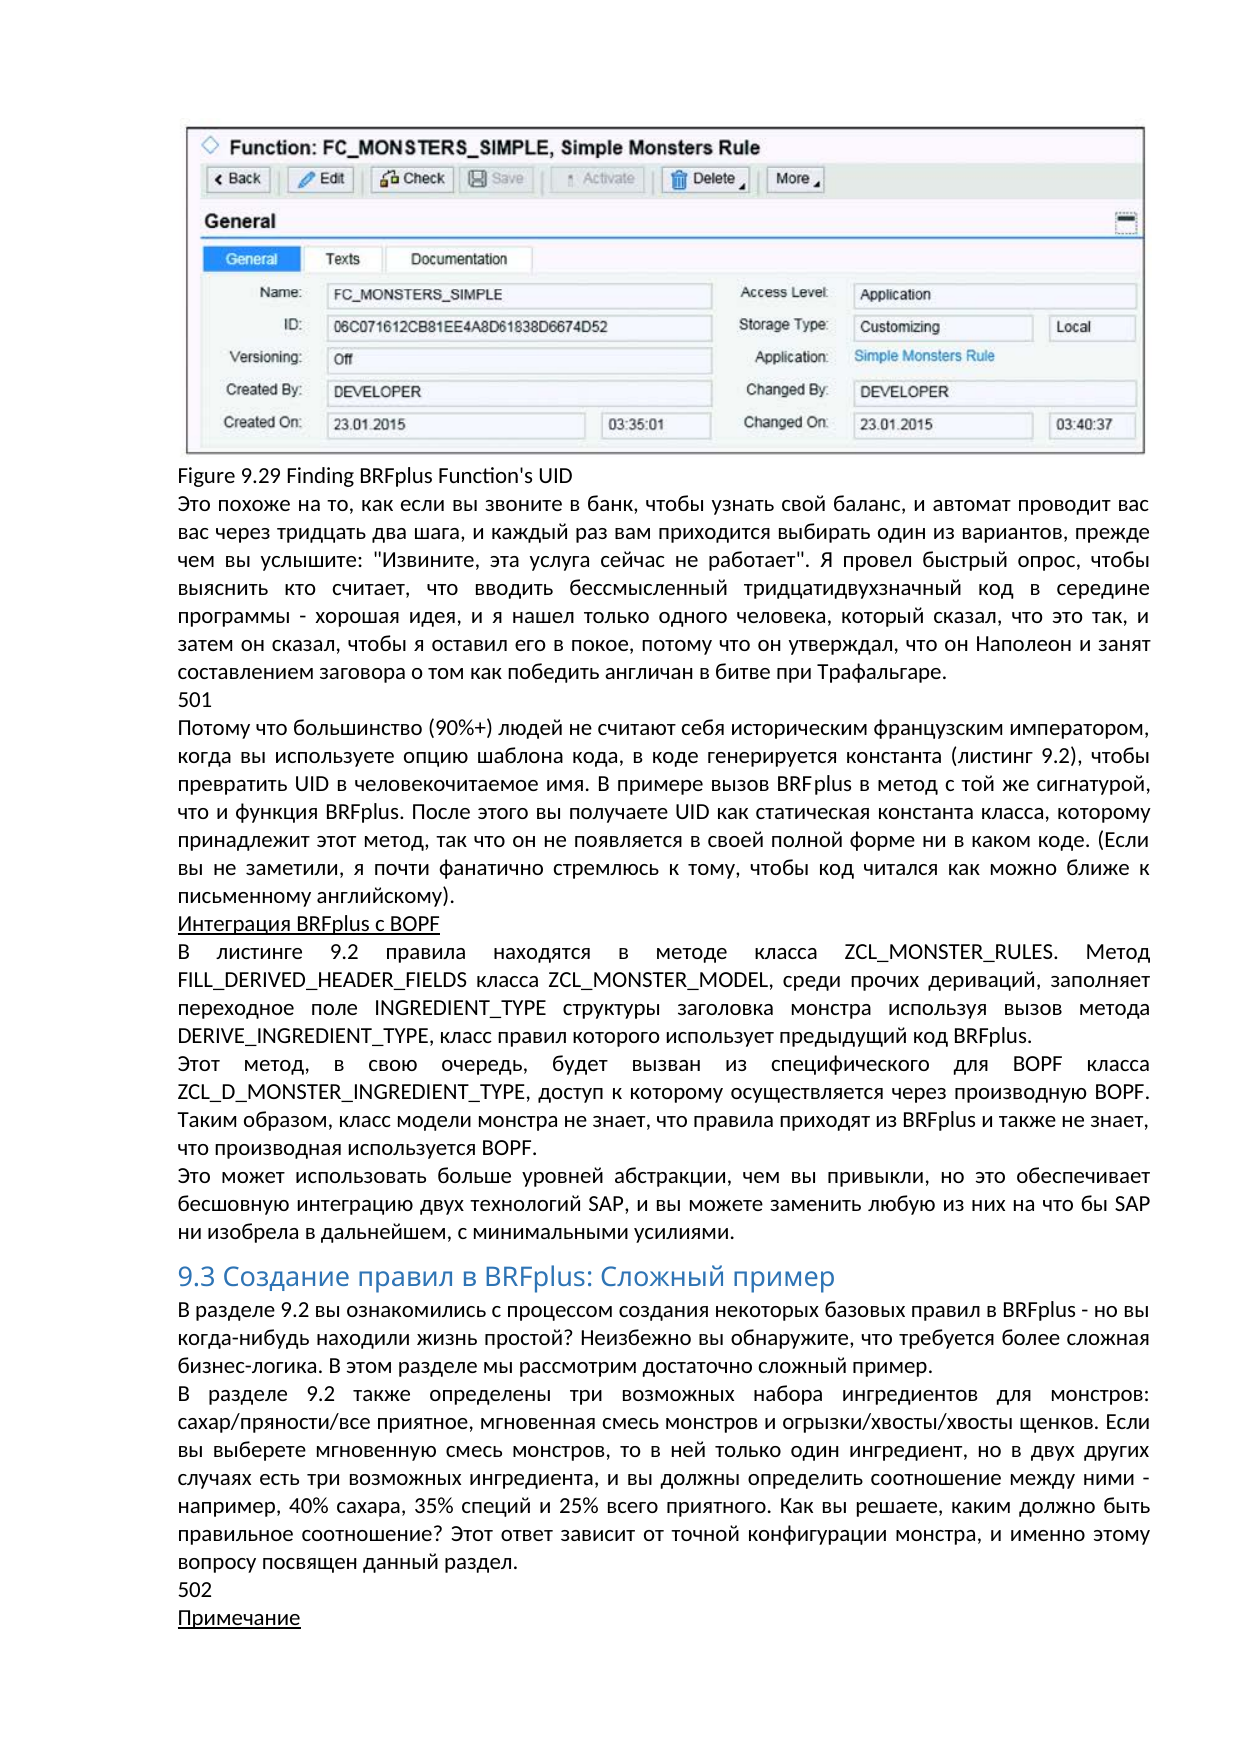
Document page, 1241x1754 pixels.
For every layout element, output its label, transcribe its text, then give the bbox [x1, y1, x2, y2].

text В разделе 9.2 также определены три возможных набора ингредиентов для монстров: сахар/пряности/все приятное, мгновенная смесь монстров и огрызки/хвосты/хвосты щенков. Если вы выберете мгновенную смесь монстров, то в ней только один ингредиент, но в двух других случаях есть три возможных ингредиента, и вы должны определить соотношение между ними - например, 40% сахара, 35% специй и 25% всего приятного. Как вы решаете, каким должно быть правильное соотношение? Этот ответ зависит от точной конфигурации монстра, и именно этому вопросу посвящен данный раздел. [177, 1379, 1152, 1575]
text Примечание [177, 1603, 1152, 1631]
text 502 [177, 1575, 1152, 1603]
picture [177, 118, 1152, 461]
text 501 [177, 685, 1152, 713]
text Figure 9.29 Finding BRFplus Function's UID [177, 461, 1152, 489]
text Потому что большинство (90%+) людей не считают себя историческим французским императором, когда вы используете опцию шаблона кода, в коде генерируется константа (листинг 9.2), чтобы превратить UID в человекочитаемое имя. В примере вызов BRFplus в метод с той же сигнатурой, что и функция BRFplus. После этого вы получаете UID как статическая константа класса, которому принадлежит этот метод, так что он не появляется в своей полной форме ни в каком коде. (Если вы не заметили, я почти фанатично стремлюсь к тому, чтобы код читался как можно ближе к письменному английскому). [177, 713, 1152, 909]
text Это похоже на то, как если вы звоните в банк, чтобы узнать свой баланс, и автомат проводит вас вас через тридцать два шага, и каждый раз вам приходится выбирать один из вариантов, прежде чем вы услышите: "Извините, эта услуга сейчас не работает". Я провел быстрый опрос, чтобы выяснить кто считает, что вводить бессмысленный тридцатидвухзначный код в середине программы - хорошая идея, и я нашел только одного человека, который сказал, что это так, и затем он сказал, чтобы я оставил его в покое, потому что он утверждал, что он Наполеон и занят составлением заговора о том как победить англичан в битве при Трафальгаре. [177, 489, 1152, 685]
text Интеграция BRFplus с BOPF [177, 909, 1152, 937]
text Этот метод, в свою очередь, будет вызван из специфического для BOPF класса ZCL_D_MONSTER_INGREDIENT_TYPE, доступ к которому осуществляется через производную BOPF. Таким образом, класс модели монстра не знает, что правила приходят из BRFplus и также не знает, что производная используется BOPF. [177, 1049, 1152, 1161]
text В разделе 9.2 вы ознакомились с процессом создания некоторых базовых правил в BRFplus - но вы когда-нибудь находили жизнь простой? Неизбежно вы обнаружите, что требуется более сложная бизнес-логика. В этом разделе мы рассмотрим достаточно сложный пример. [177, 1295, 1152, 1379]
text Это может использовать больше уровней абстракции, чем вы привыкли, но это обеспечивает бесшовную интеграцию двух технологий SAP, и вы можете заменить любую из них на что бы SAP ни изобрела в дальнейшем, с минимальными усилиями. [177, 1161, 1152, 1245]
subtitle 9.3 Создание правил в BRFplus: Сложный пример [177, 1258, 1152, 1295]
text В листинге 9.2 правила находятся в методе класса ZCL_MONSTER_RULES. Метод FILL_DERIVED_HEADER_FIELDS класса ZCL_MONSTER_MODEL, среди прочих дериваций, заполняет переходное поле INGREDIENT_TYPE структуры заголовка монстра используя вызов метода DERIVE_INGREDIENT_TYPE, класс правил которого использует предыдущий код BRFplus. [177, 937, 1152, 1049]
